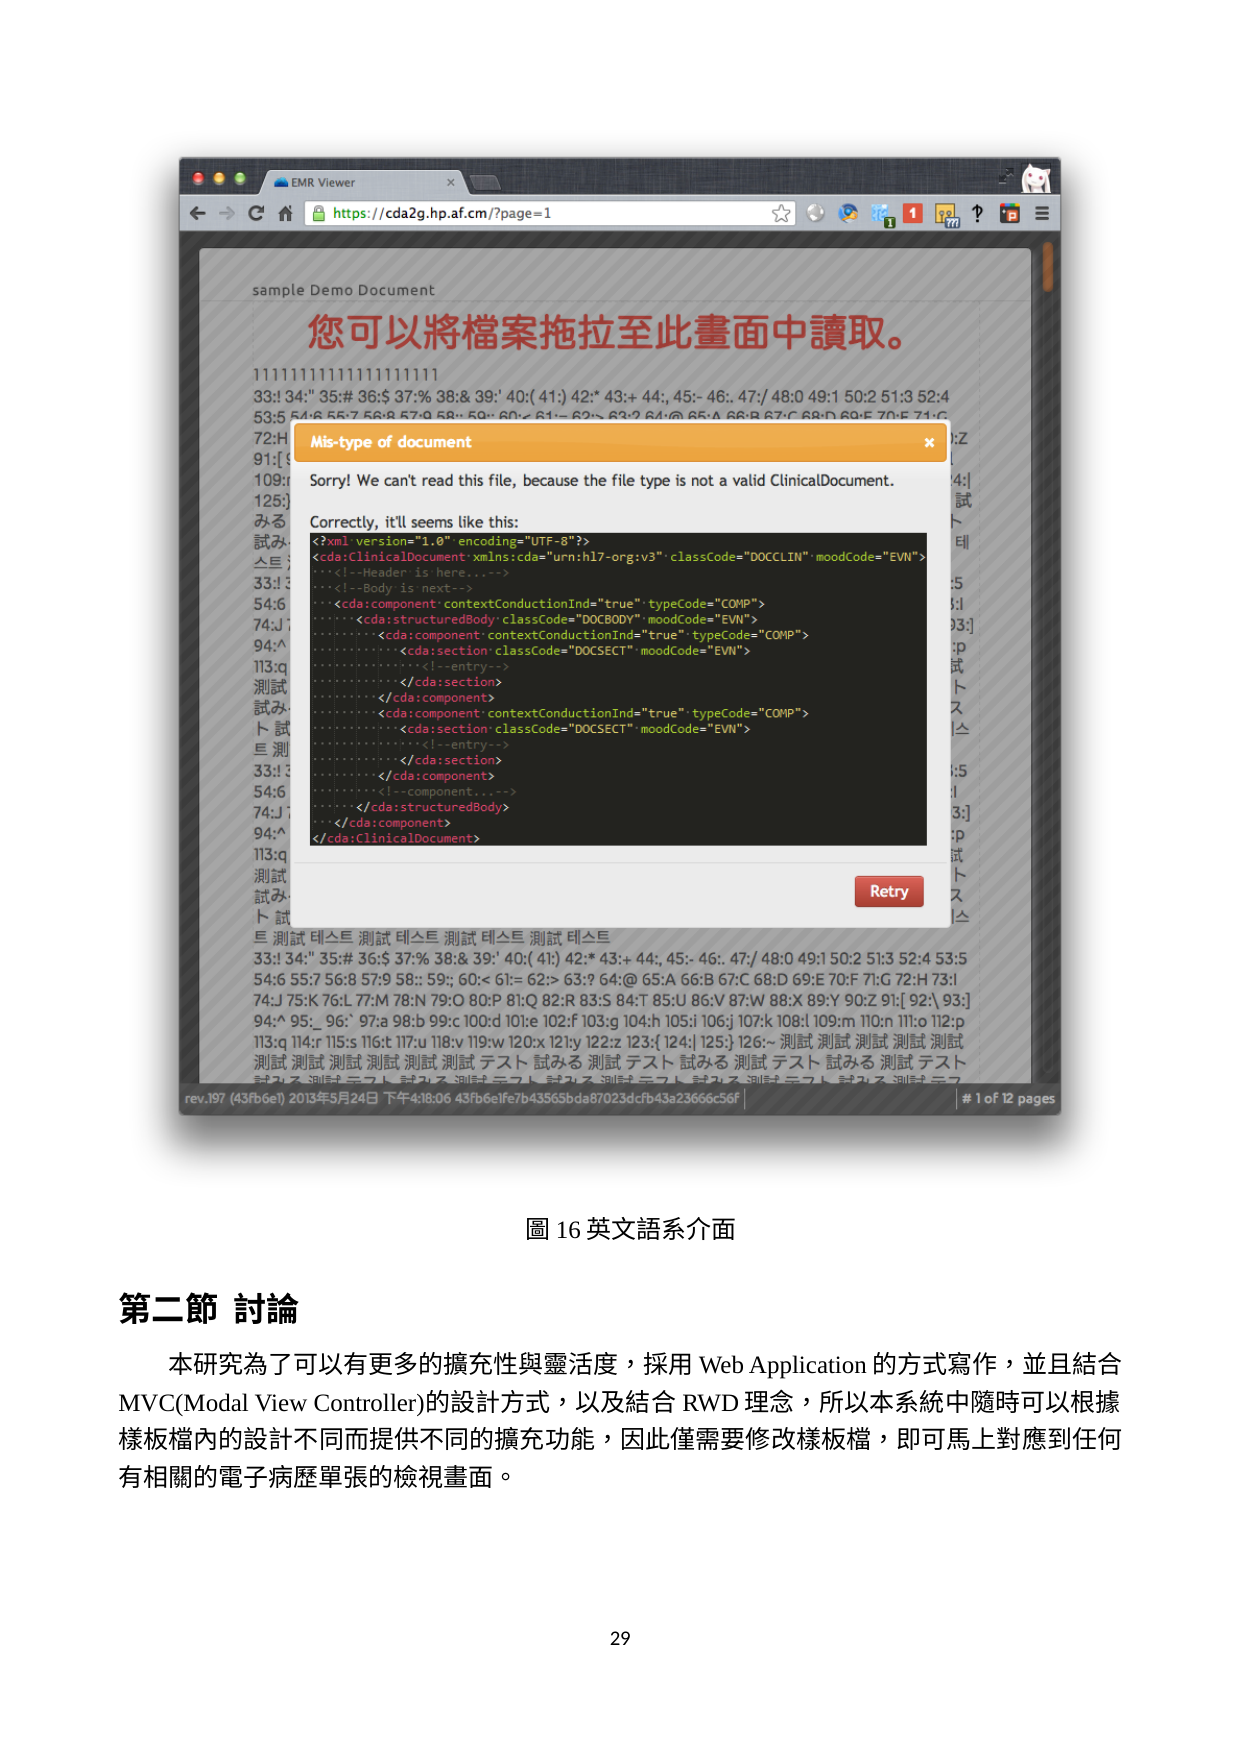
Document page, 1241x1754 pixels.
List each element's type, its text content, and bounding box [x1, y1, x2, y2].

text 本研究為了可以有更多的擴充性與靈活度，採用Web Application的方式寫作，並且結合MVC(Modal View Controller)的設計方式，以及結合RWD理念，所以本系統中隨時可以根據樣板檔內的設計不同而提供不同的擴充功能，因此僅需要修改樣板檔，即可馬上對應到任何有相關的電子病歷單張的檢視畫面。 [118, 1344, 1122, 1494]
subtitle 討論 [118, 1269, 1122, 1344]
text 圖 16 英文語系介面 [18, 1209, 1222, 1247]
picture [121, 121, 1120, 1197]
